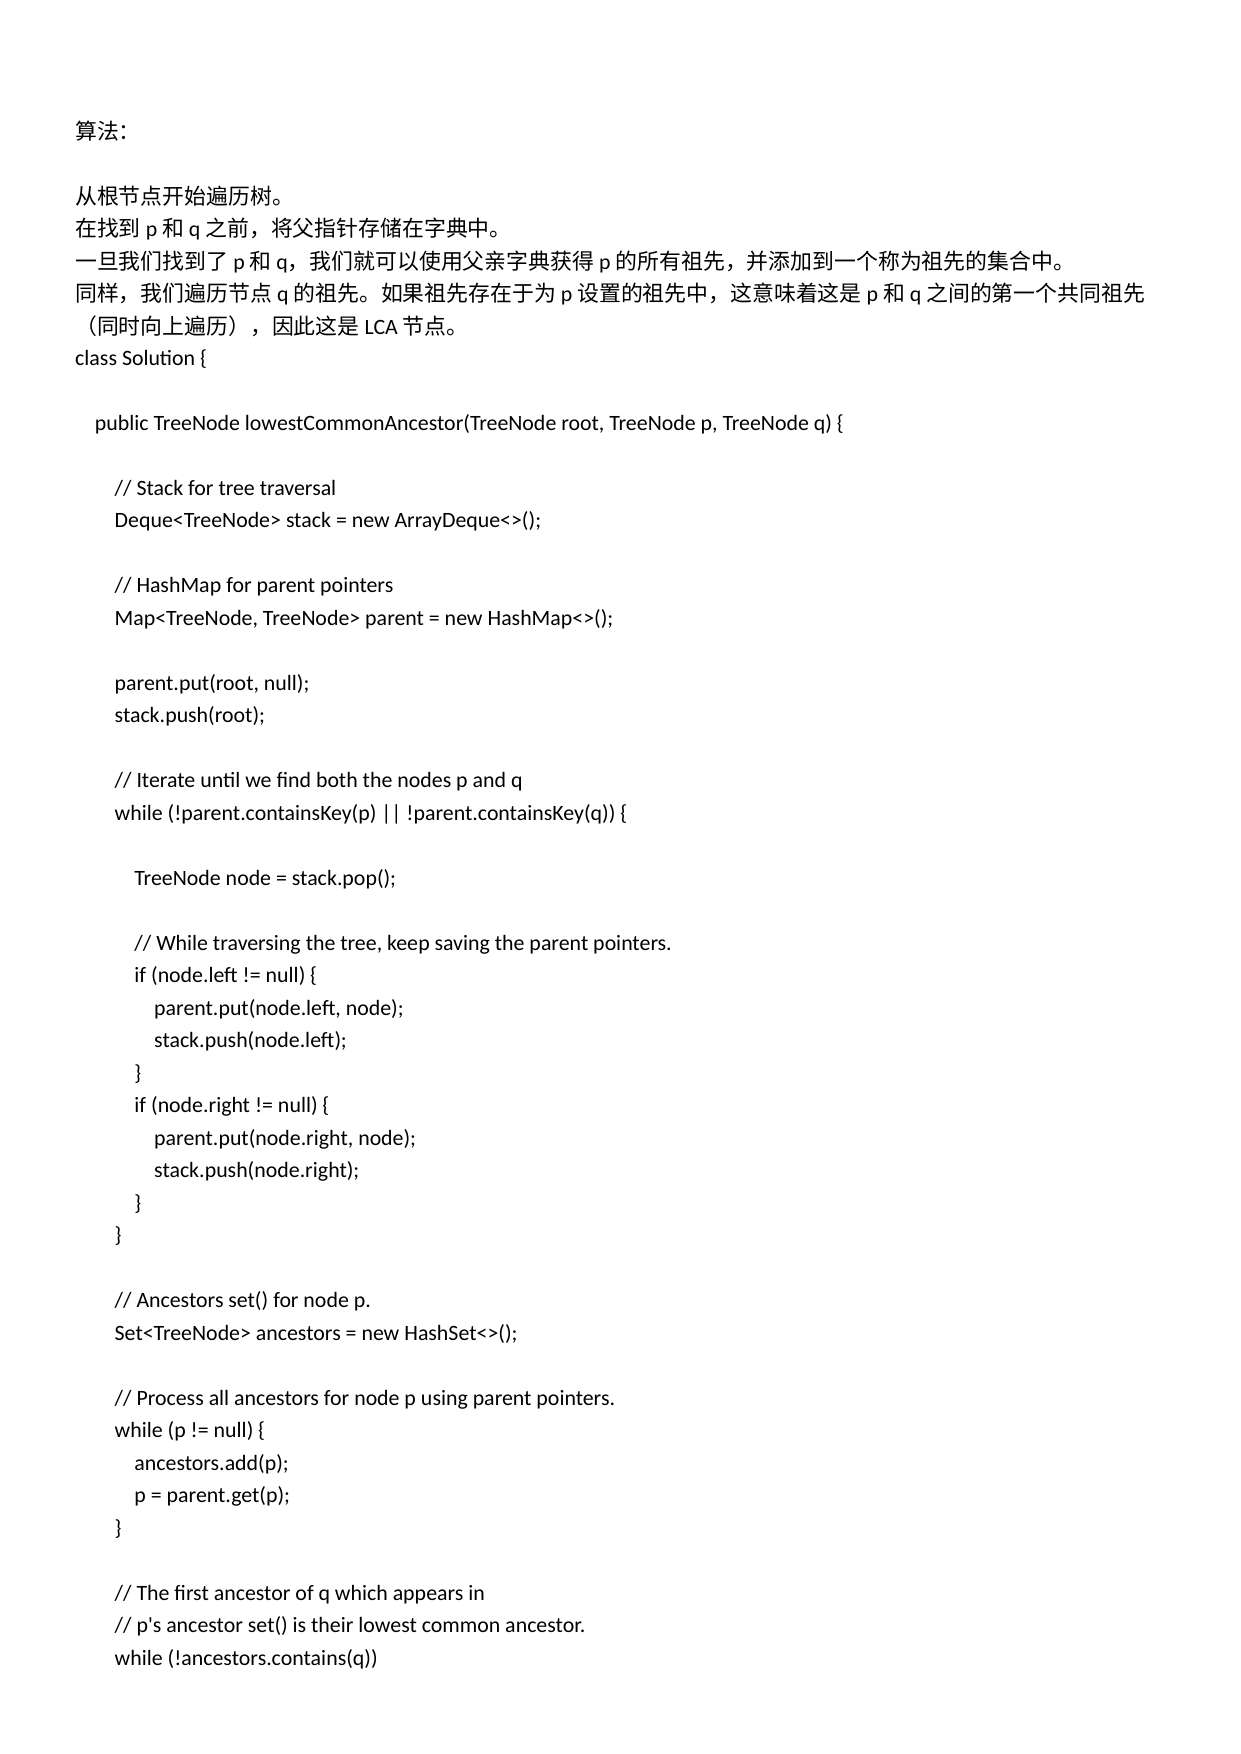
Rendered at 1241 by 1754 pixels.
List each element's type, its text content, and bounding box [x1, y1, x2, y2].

text if (node.left != null) { [75, 958, 1165, 991]
text p = parent.get(p); [75, 1478, 1165, 1511]
text // Iterate until we find both the nodes p and q [75, 763, 1165, 796]
text stack.push(node.right); [75, 1153, 1165, 1186]
text // p's ancestor set() is their lowest common ancestor. [75, 1608, 1165, 1641]
text } [75, 1056, 1165, 1088]
text ancestors.add(p); [75, 1446, 1165, 1478]
text while (!parent.containsKey(p) || !parent.containsKey(q)) { [75, 796, 1165, 828]
text } [75, 1511, 1165, 1543]
text stack.push(node.left); [75, 1023, 1165, 1056]
text 算法： [75, 113, 1165, 146]
text while (p != null) { [75, 1413, 1165, 1446]
text // The first ancestor of q which appears in [75, 1576, 1165, 1608]
text if (node.right != null) { [75, 1088, 1165, 1121]
text // Stack for tree traversal [75, 471, 1165, 503]
text 一旦我们找到了 p 和 q，我们就可以使用父亲字典获得 p 的所有祖先，并添加到一个称为祖先的集合中。 [75, 243, 1165, 276]
text // HashMap for parent pointers [75, 568, 1165, 601]
text TreeNode node = stack.pop(); [75, 861, 1165, 893]
text // Process all ancestors for node p using parent pointers. [75, 1381, 1165, 1413]
text Map<TreeNode, TreeNode> parent = new HashMap<>(); [75, 601, 1165, 633]
text parent.put(node.left, node); [75, 991, 1165, 1023]
text // While traversing the tree, keep saving the parent pointers. [75, 926, 1165, 958]
text public TreeNode lowestCommonAncestor(TreeNode root, TreeNode p, TreeNode q) { [75, 406, 1165, 438]
text 在找到 p 和 q 之前，将父指针存储在字典中。 [75, 211, 1165, 243]
text // Ancestors set() for node p. [75, 1283, 1165, 1316]
text Deque<TreeNode> stack = new ArrayDeque<>(); [75, 503, 1165, 536]
text Set<TreeNode> ancestors = new HashSet<>(); [75, 1316, 1165, 1348]
text stack.push(root); [75, 698, 1165, 731]
text parent.put(root, null); [75, 666, 1165, 698]
text parent.put(node.right, node); [75, 1121, 1165, 1153]
text } [75, 1186, 1165, 1218]
text class Solution { [75, 341, 1165, 373]
text 同样，我们遍历节点 q 的祖先。如果祖先存在于为 p 设置的祖先中，这意味着这是 p 和 q 之间的第一个共同祖先（同时向上遍历），因此这是 LCA 节点。 [75, 276, 1165, 341]
text } [75, 1218, 1165, 1251]
text while (!ancestors.contains(q)) [75, 1641, 1165, 1673]
text 从根节点开始遍历树。 [75, 178, 1165, 211]
